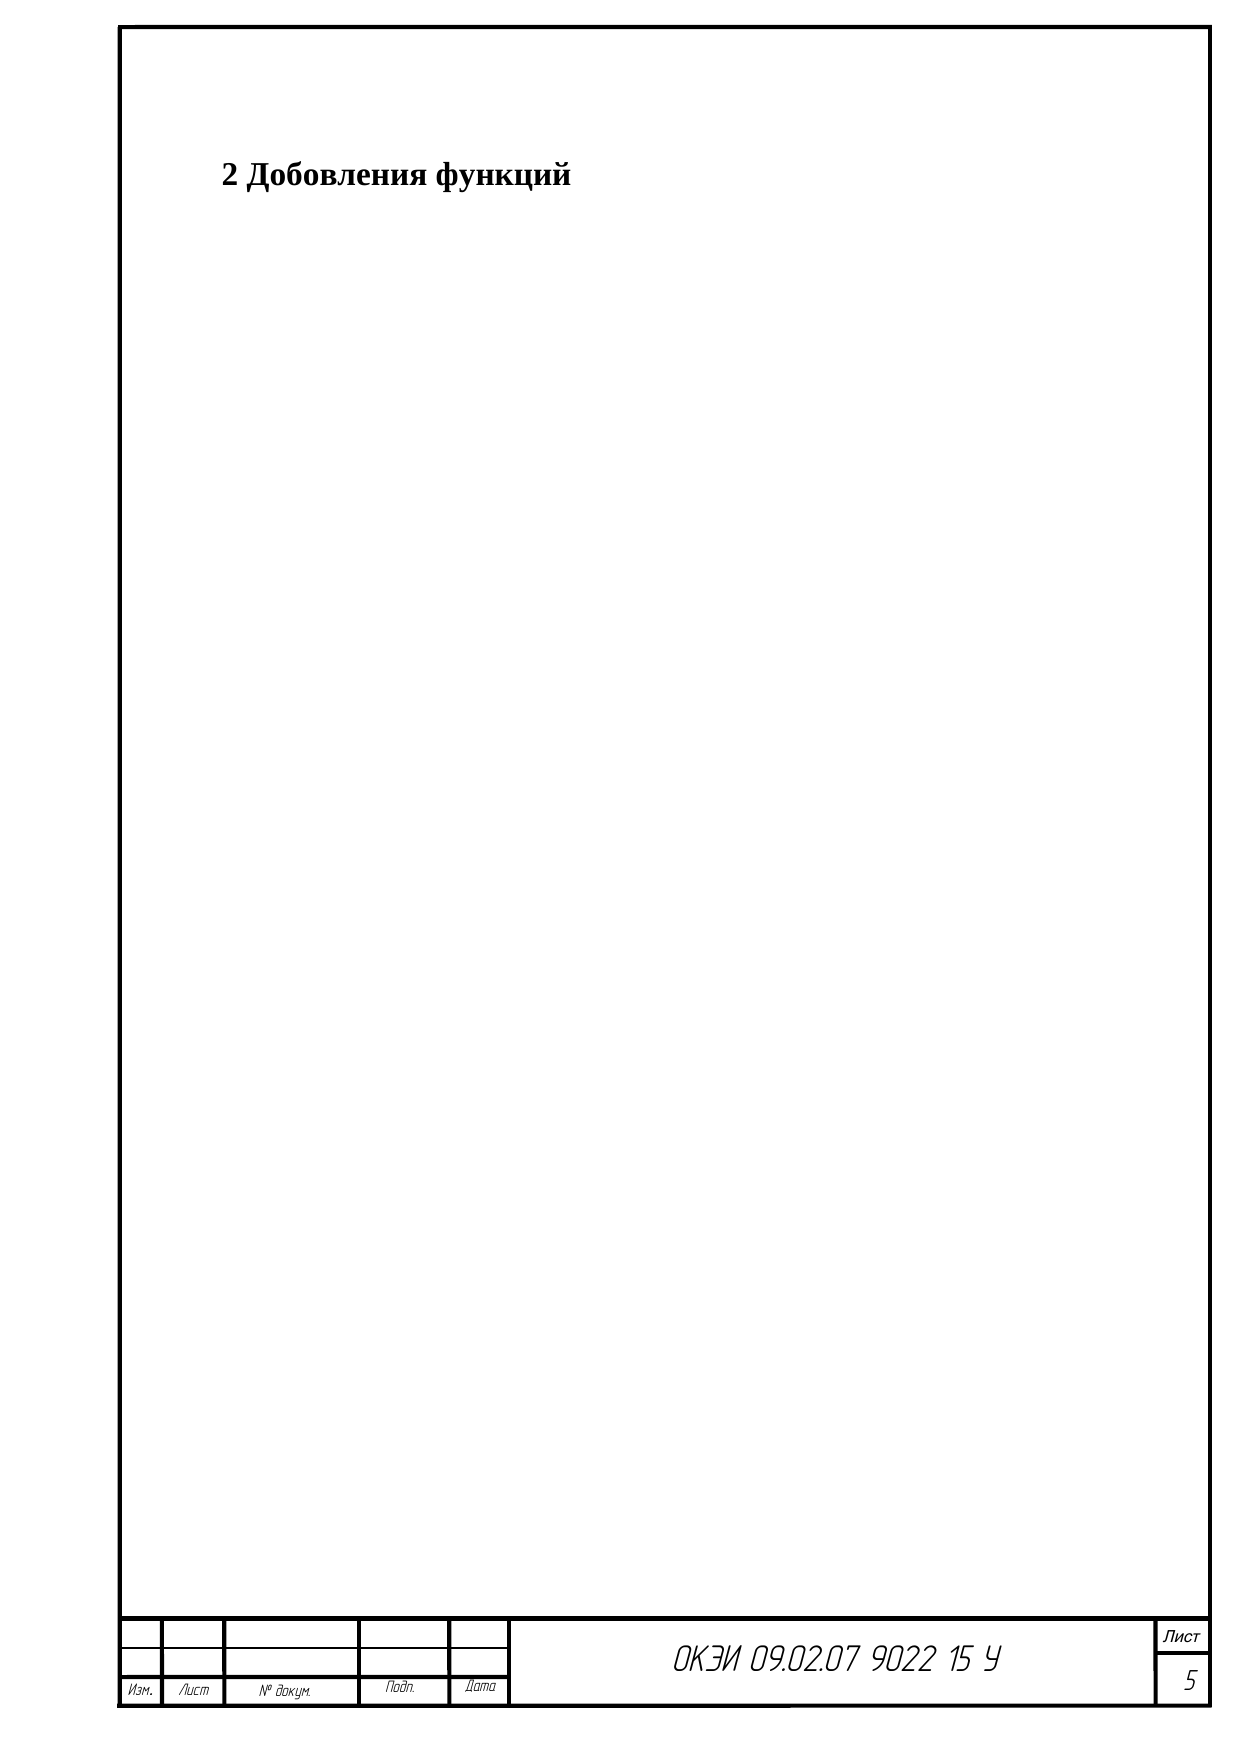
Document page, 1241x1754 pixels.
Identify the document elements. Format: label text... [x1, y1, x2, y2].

subtitle 2 Добовления функций [148, 154, 1196, 192]
